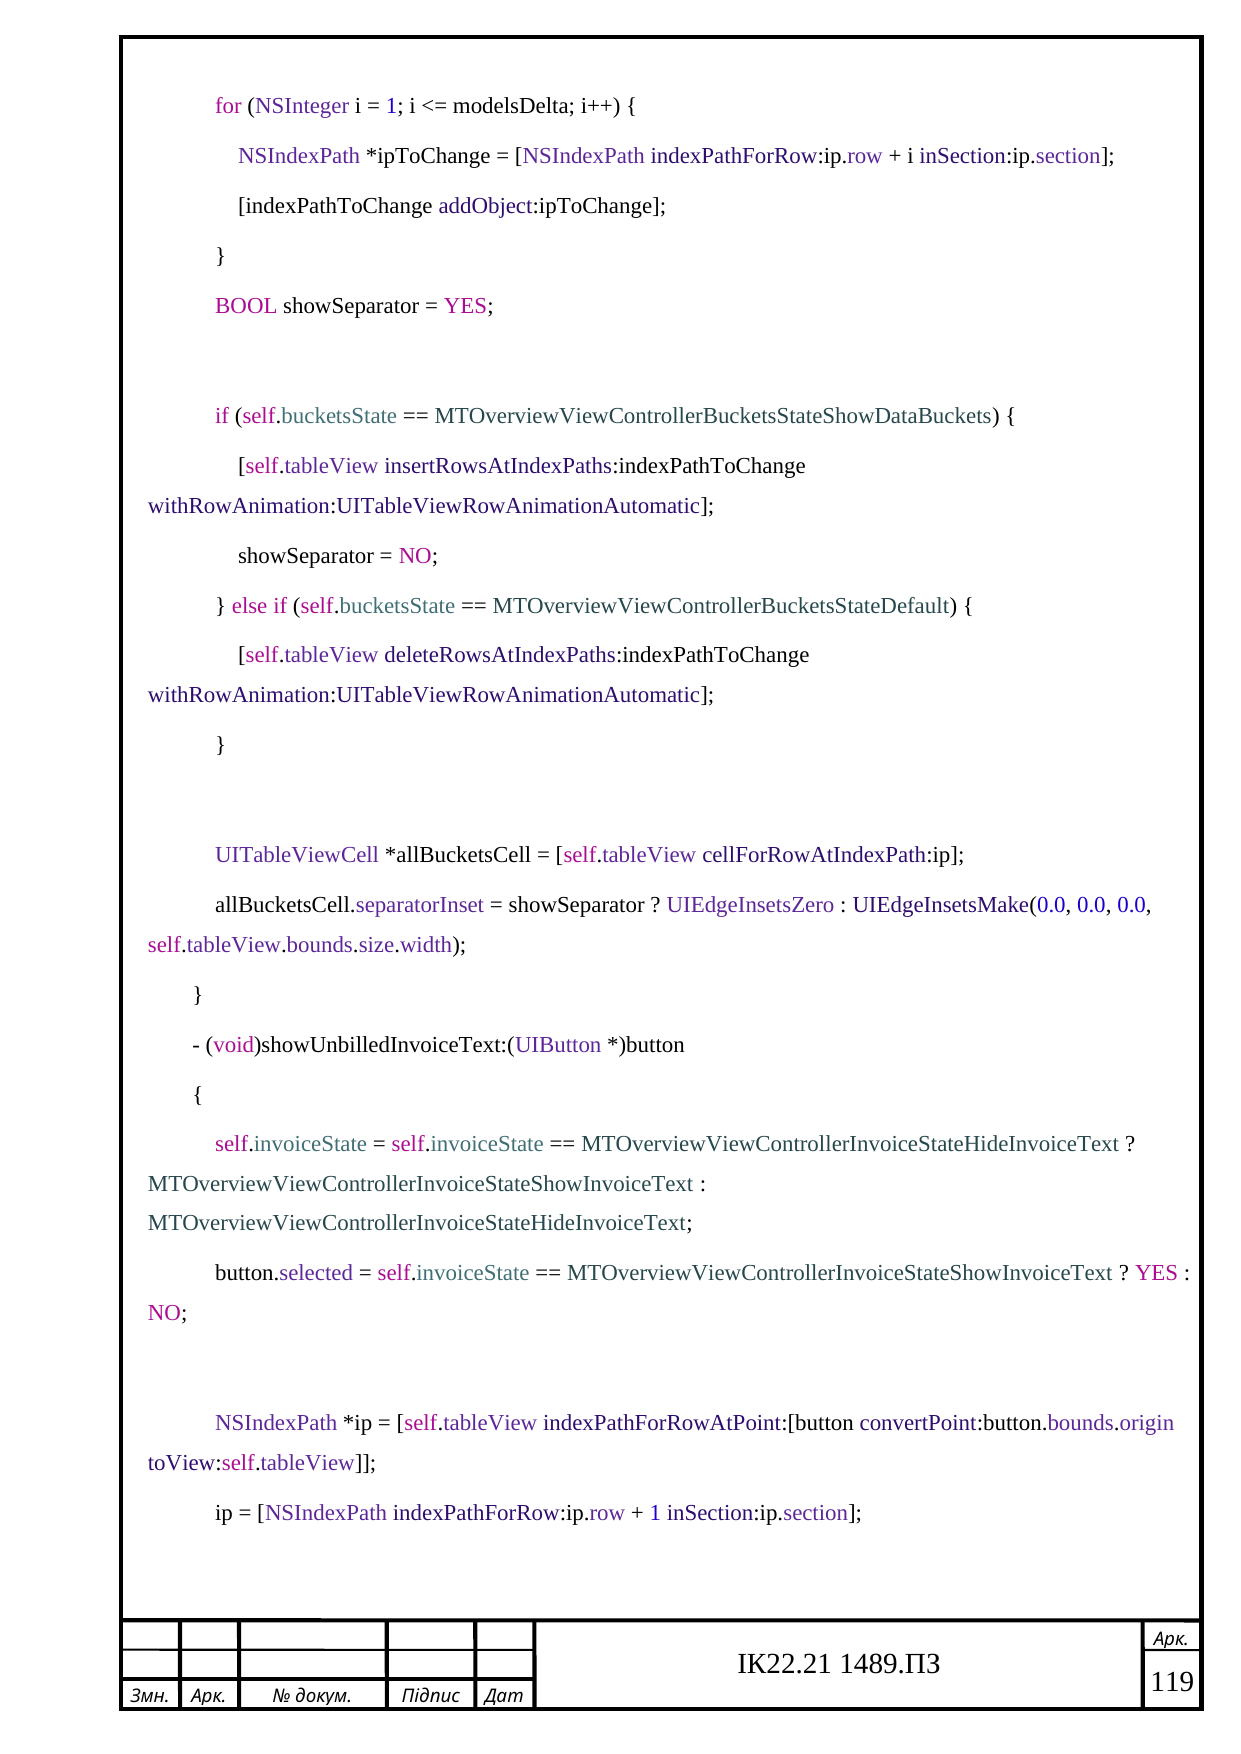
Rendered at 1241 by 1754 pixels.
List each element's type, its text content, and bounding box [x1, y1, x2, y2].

text } else if (self.bucketsState == MTOverviewViewControllerBucketsStateDefault) { [148, 592, 1196, 618]
text button.selected = self.invoiceState == MTOverviewViewControllerInvoiceStateShowInvoiceText ? YES : NO; [148, 1259, 1196, 1325]
text BOOL showSeparator = YES; [148, 292, 1196, 318]
text - (void)showUnbilledInvoiceText:(UIButton *)button [148, 1031, 1196, 1057]
text showSeparator = NO; [148, 542, 1196, 568]
text NSIndexPath *ipToChange = [NSIndexPath indexPathForRow:ip.row + i inSection:ip.section]; [148, 142, 1196, 168]
text allBucketsCell.separatorInset = showSeparator ? UIEdgeInsetsZero : UIEdgeInsetsMake(0.0, 0.0, 0.0, self.tableView.bounds.size.width); [148, 891, 1196, 957]
text [self.tableView deleteRowsAtIndexPaths:indexPathToChange withRowAnimation:UITableViewRowAnimationAutomatic]; [148, 642, 1196, 707]
text ip = [NSIndexPath indexPathForRow:ip.row + 1 inSection:ip.section]; [148, 1499, 1196, 1525]
text } [148, 731, 1196, 757]
text [self.tableView insertRowsAtIndexPaths:indexPathToChange withRowAnimation:UITableViewRowAnimationAutomatic]; [148, 452, 1196, 518]
text } [148, 981, 1196, 1007]
text self.invoiceState = self.invoiceState == MTOverviewViewControllerInvoiceStateHideInvoiceText ? MTOverviewViewControllerInvoiceStateShowInvoiceText : MTOverviewViewControllerInvoiceStateHideInvoiceText; [148, 1131, 1196, 1236]
text { [148, 1081, 1196, 1107]
text [indexPathToChange addObject:ipToChange]; [148, 192, 1196, 218]
text } [148, 242, 1196, 268]
text if (self.bucketsState == MTOverviewViewControllerBucketsStateShowDataBuckets) { [148, 402, 1196, 429]
text for (NSInteger i = 1; i <= modelsDelta; i++) { [148, 92, 1196, 119]
text NSIndexPath *ip = [self.tableView indexPathForRowAtPoint:[button convertPoint:button.bounds.origin toView:self.tableView]]; [148, 1409, 1196, 1475]
text UITableViewCell *allBucketsCell = [self.tableView cellForRowAtIndexPath:ip]; [148, 842, 1196, 868]
